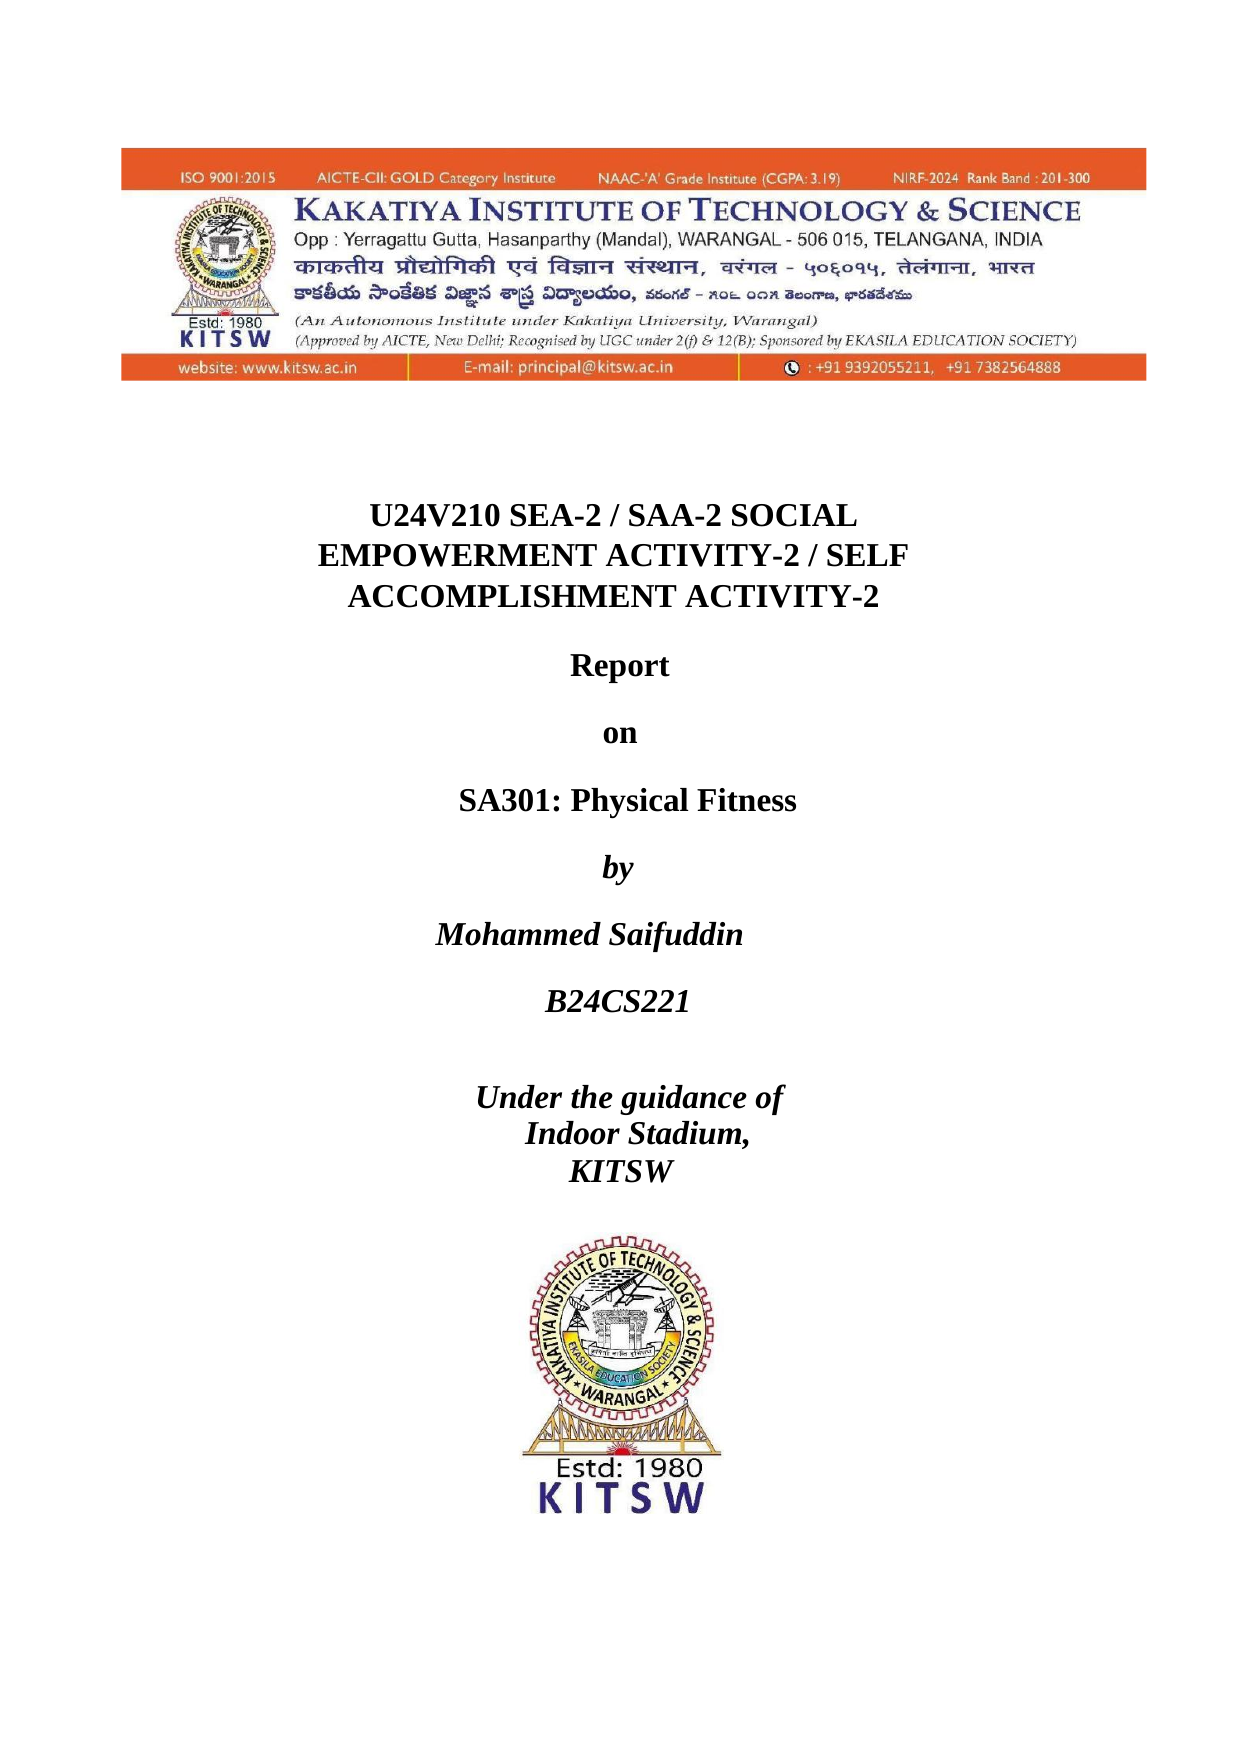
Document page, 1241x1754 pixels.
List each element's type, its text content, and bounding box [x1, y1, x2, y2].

picture [121, 147, 1147, 381]
picture [518, 1232, 724, 1514]
text U24V210 SEA-2 / SAA-2 SOCIAL EMPOWERMENT ACTIVITY-2 / SELF ACCOMPLISHMENT ACTIVITY-2 [289, 495, 937, 614]
text by [602, 847, 1094, 885]
text Under the guidance of [475, 1077, 1094, 1115]
text SA301: Physical Fitness [458, 780, 1094, 818]
text Report [144, 646, 1096, 684]
text Indoor Stadium, [525, 1115, 1094, 1152]
text B24CS221 [144, 981, 1096, 1019]
text KITSW [569, 1152, 1094, 1190]
text on [144, 713, 1096, 751]
text Mohammed Saifuddin [435, 914, 1094, 952]
